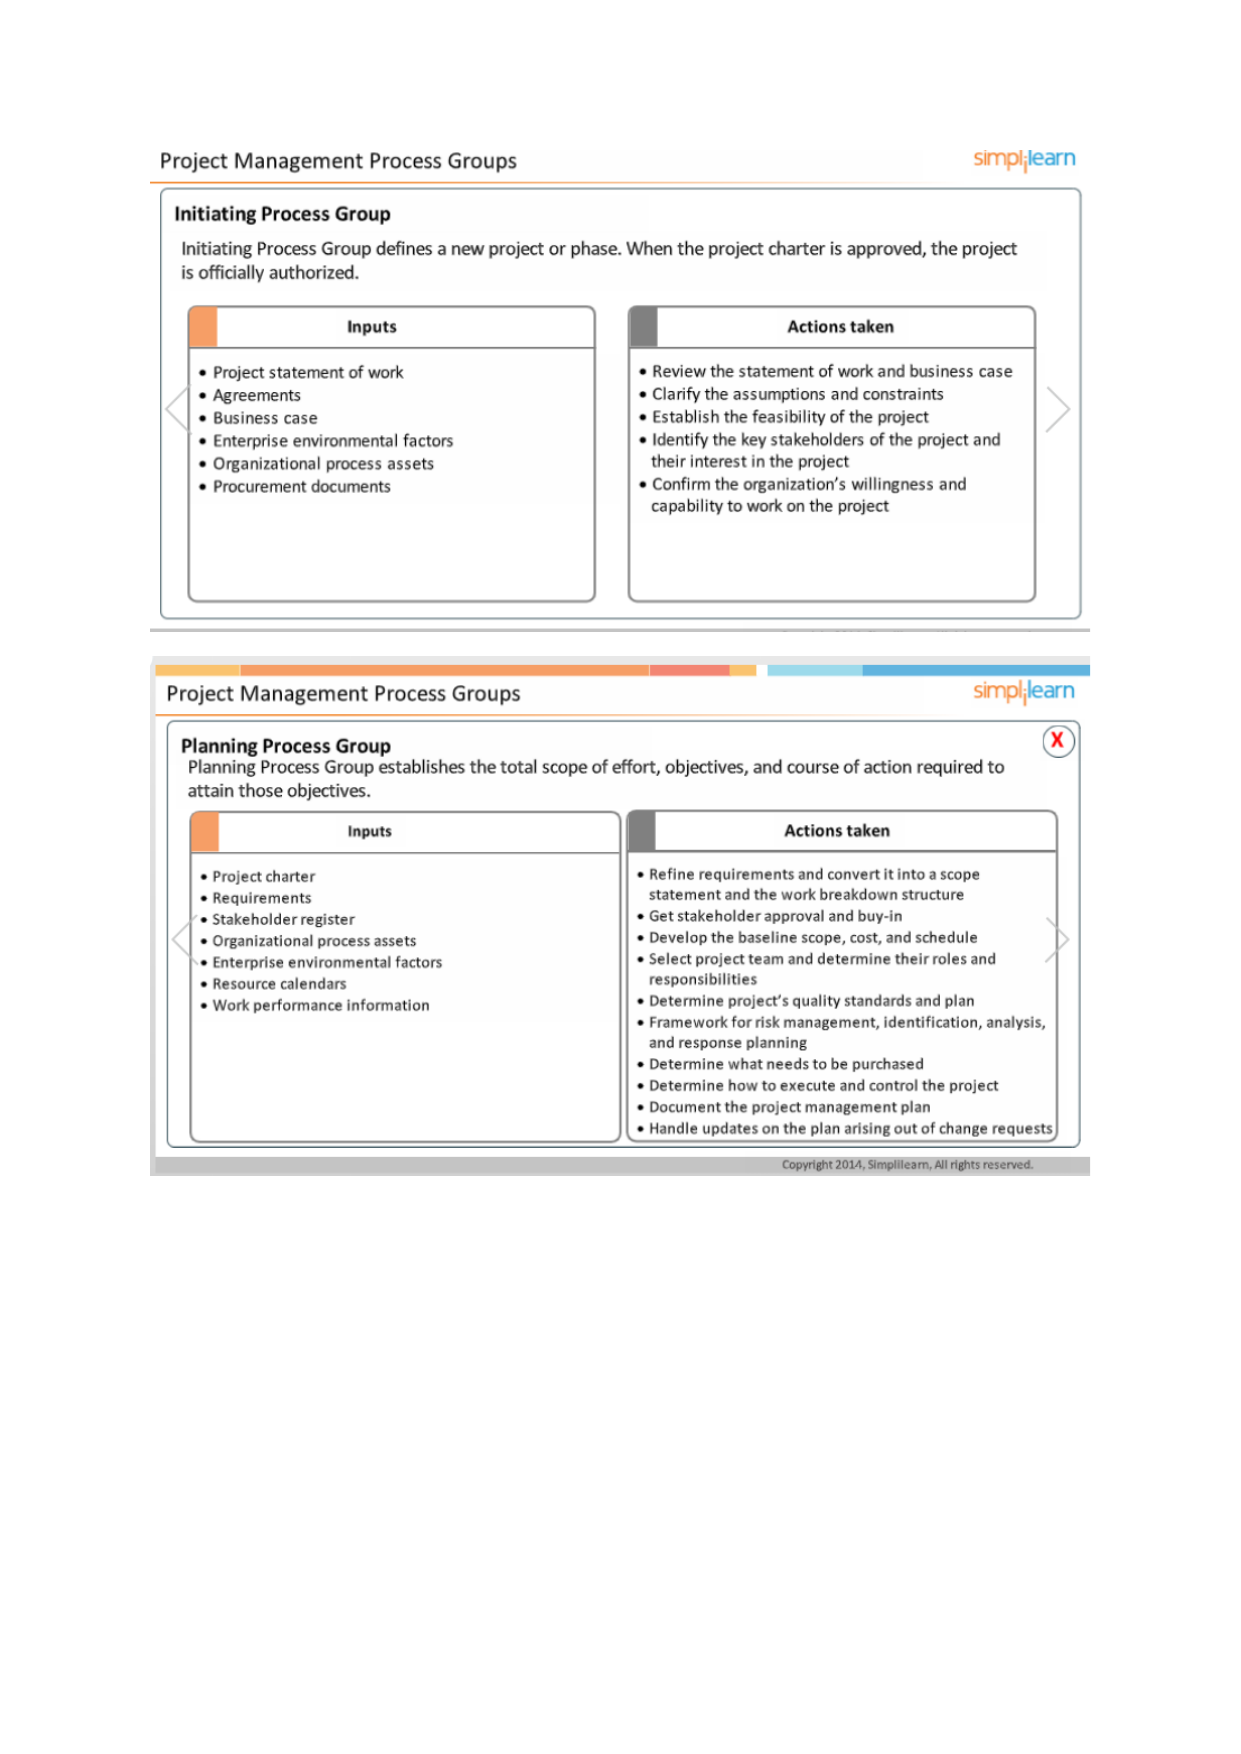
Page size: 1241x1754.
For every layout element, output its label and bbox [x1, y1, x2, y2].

picture [150, 150, 1091, 632]
picture [150, 656, 1091, 1176]
